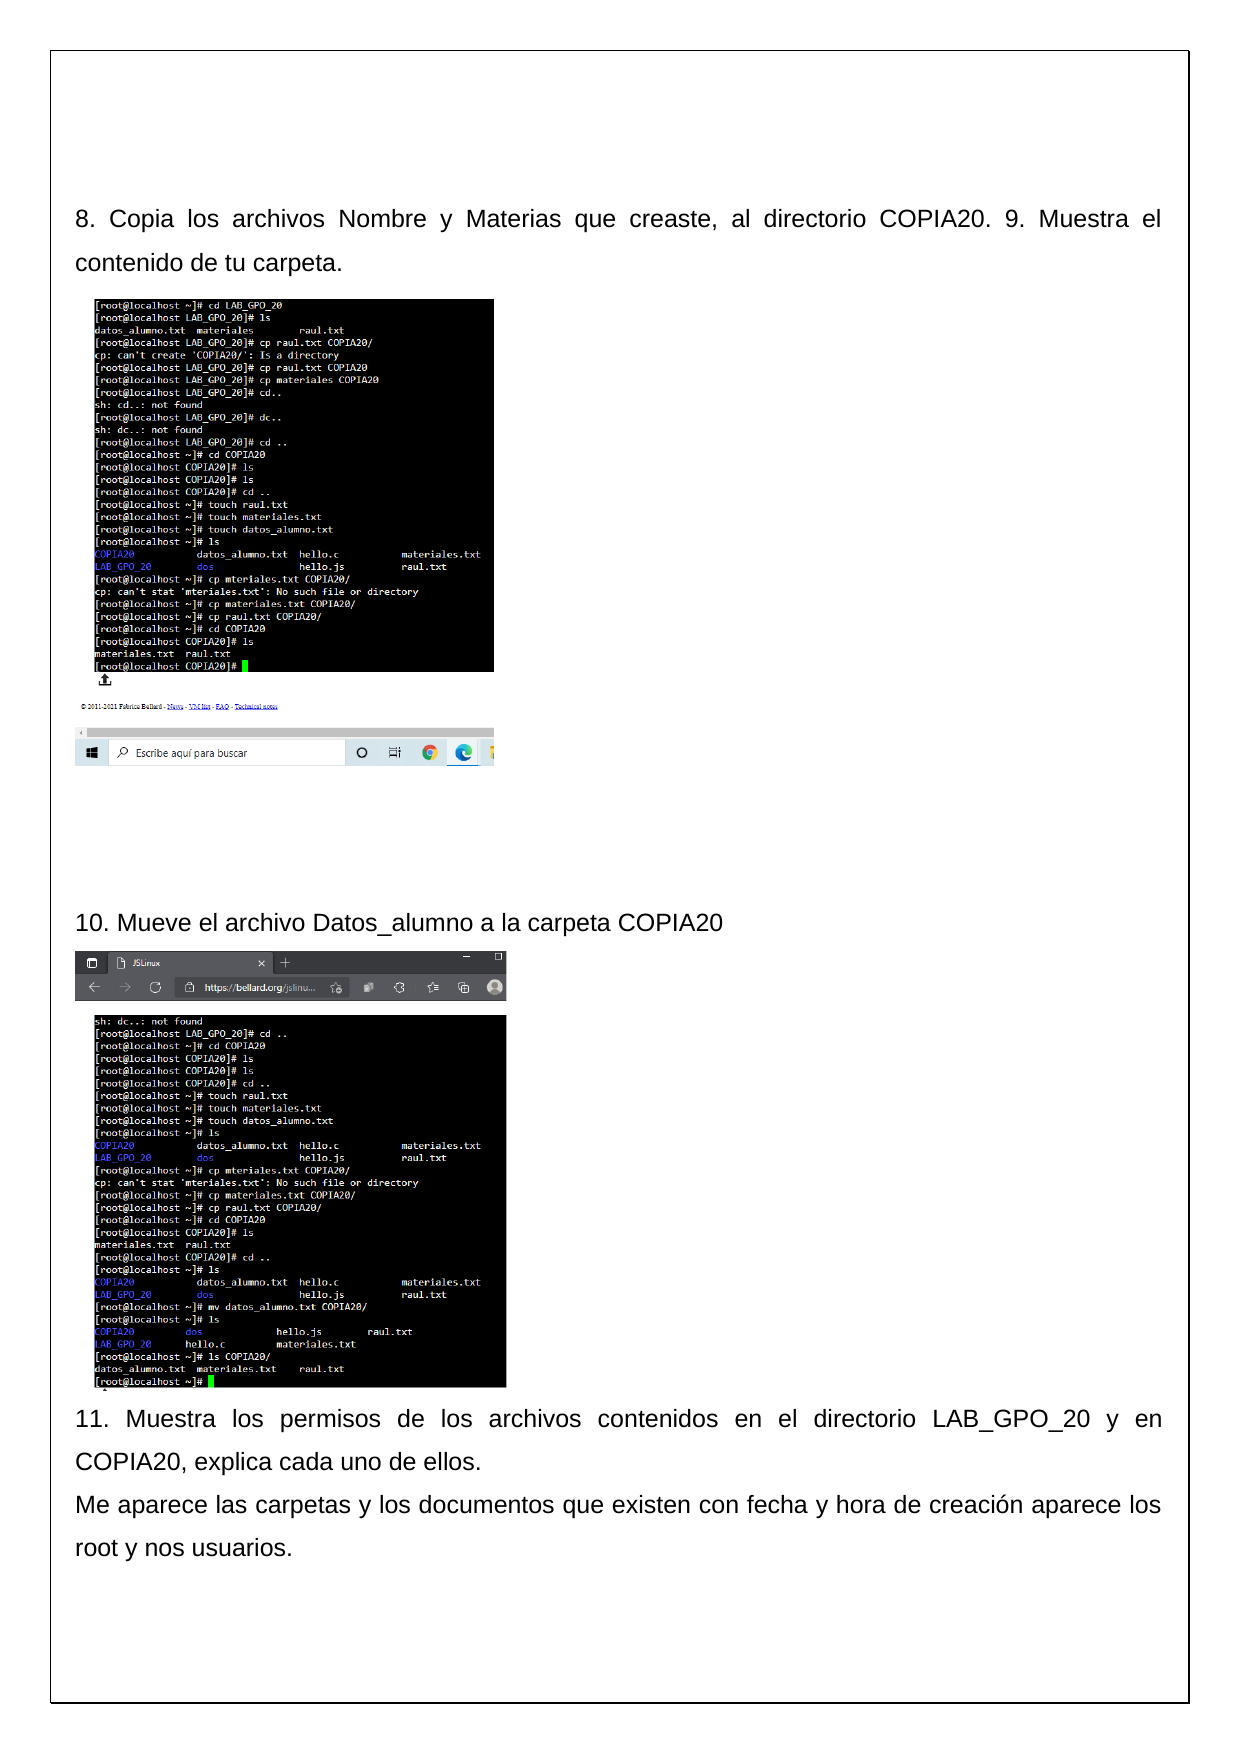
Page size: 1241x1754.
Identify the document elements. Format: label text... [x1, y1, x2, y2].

text Me aparece las carpetas y los documentos que existen con fecha y hora de creación aparece los root y nos usuarios. [75, 1490, 1164, 1562]
picture [75, 290, 494, 766]
picture [75, 951, 507, 1391]
text 10. Mueve el archivo Datos_alumno a la carpeta COPIA20 [75, 908, 1164, 937]
text 8. Copia los archivos Nombre y Materias que creaste, al directorio COPIA20. 9. Muestra el contenido de tu carpeta. [75, 204, 1164, 276]
text 11. Muestra los permisos de los archivos contenidos en el directorio LAB_GPO_20 y en COPIA20, explica cada uno de ellos. [75, 1404, 1164, 1476]
